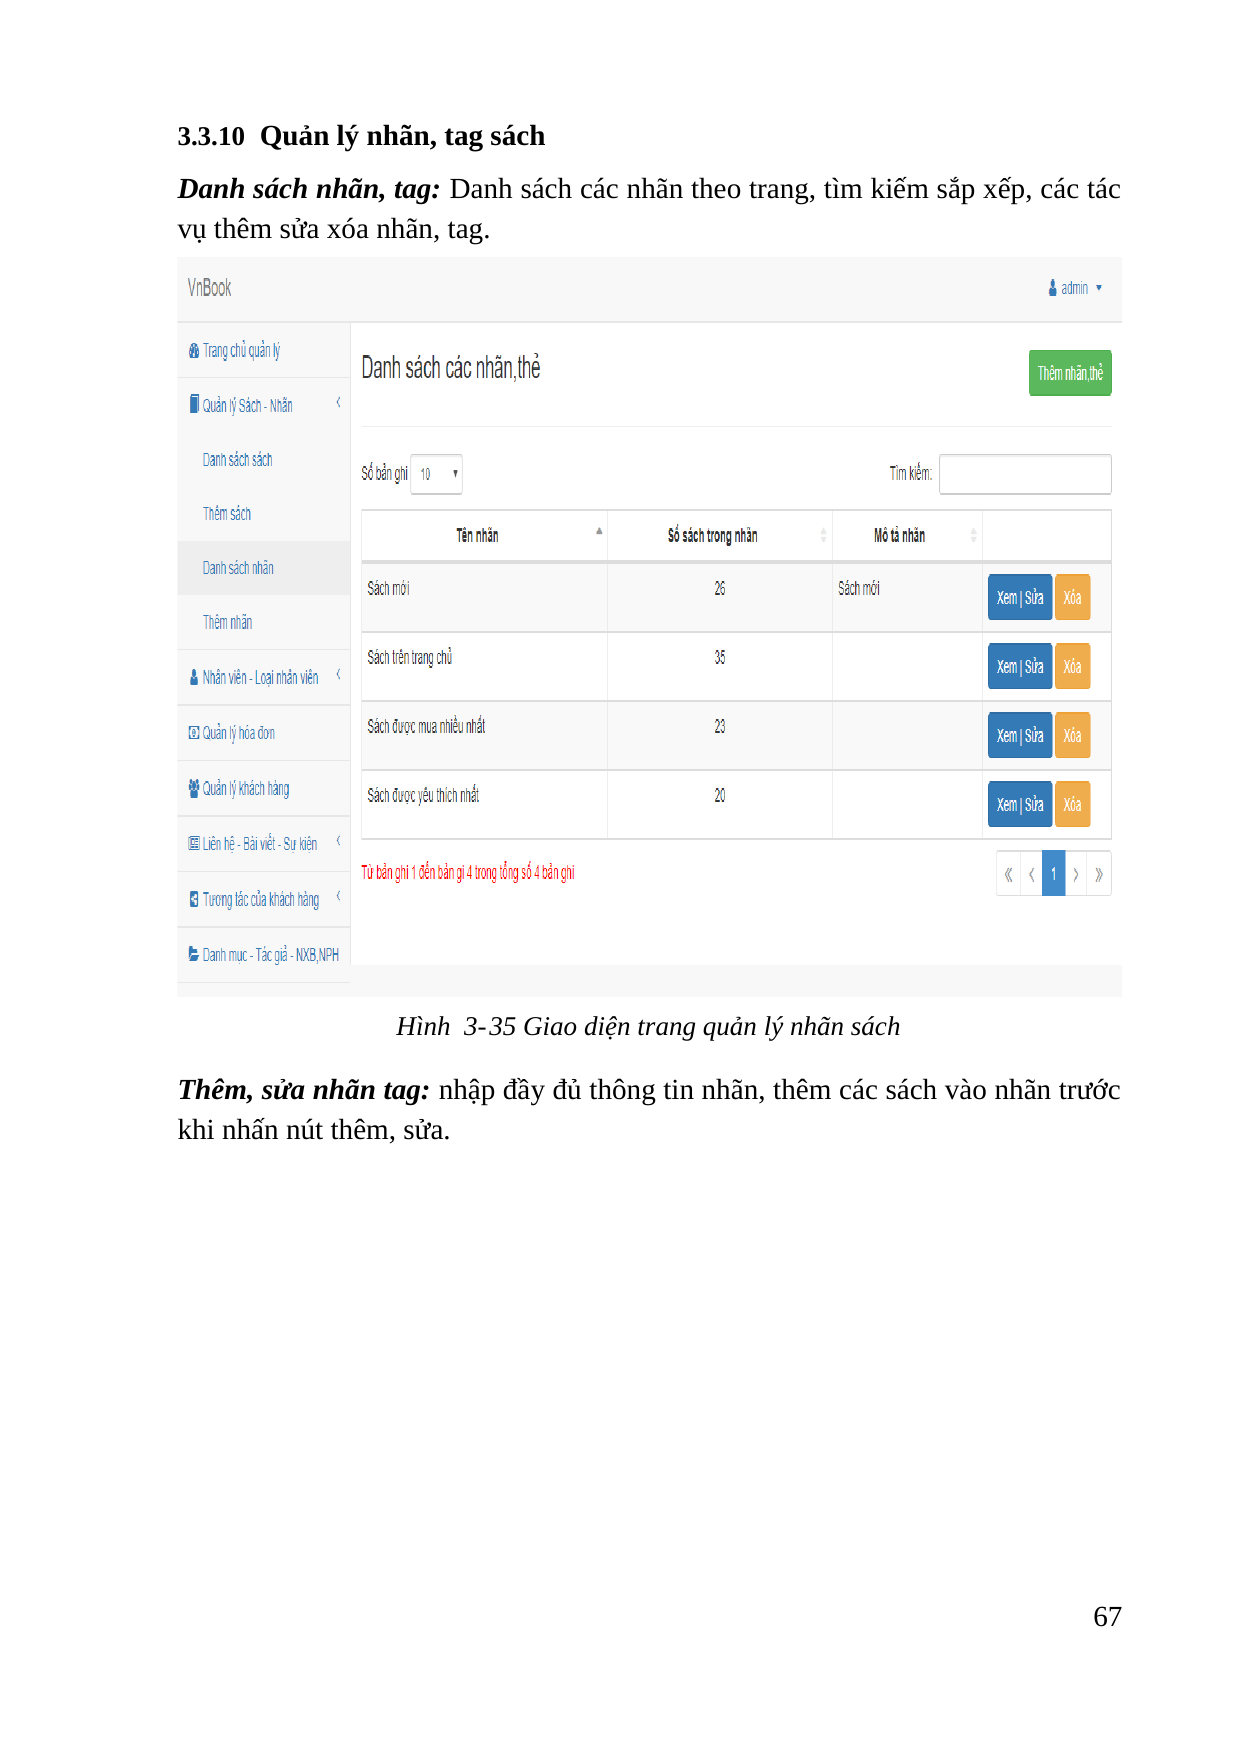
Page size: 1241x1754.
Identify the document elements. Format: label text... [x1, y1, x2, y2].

picture [177, 257, 1122, 997]
text Danh sách nhãn, tag: Danh sách các nhãn theo trang, tìm kiếm sắp xếp, các tác vụ thêm sửa xóa nhãn, tag. [177, 171, 1122, 244]
text Thêm, sửa nhãn tag: nhập đầy đủ thông tin nhãn, thêm các sách vào nhãn trước khi nhấn nút thêm, sửa. [177, 1072, 1122, 1146]
text Hình - Giao diện trang quản lý nhãn sách [177, 1010, 1122, 1041]
subtitle Quản lý nhãn, tag sách [177, 118, 1122, 152]
